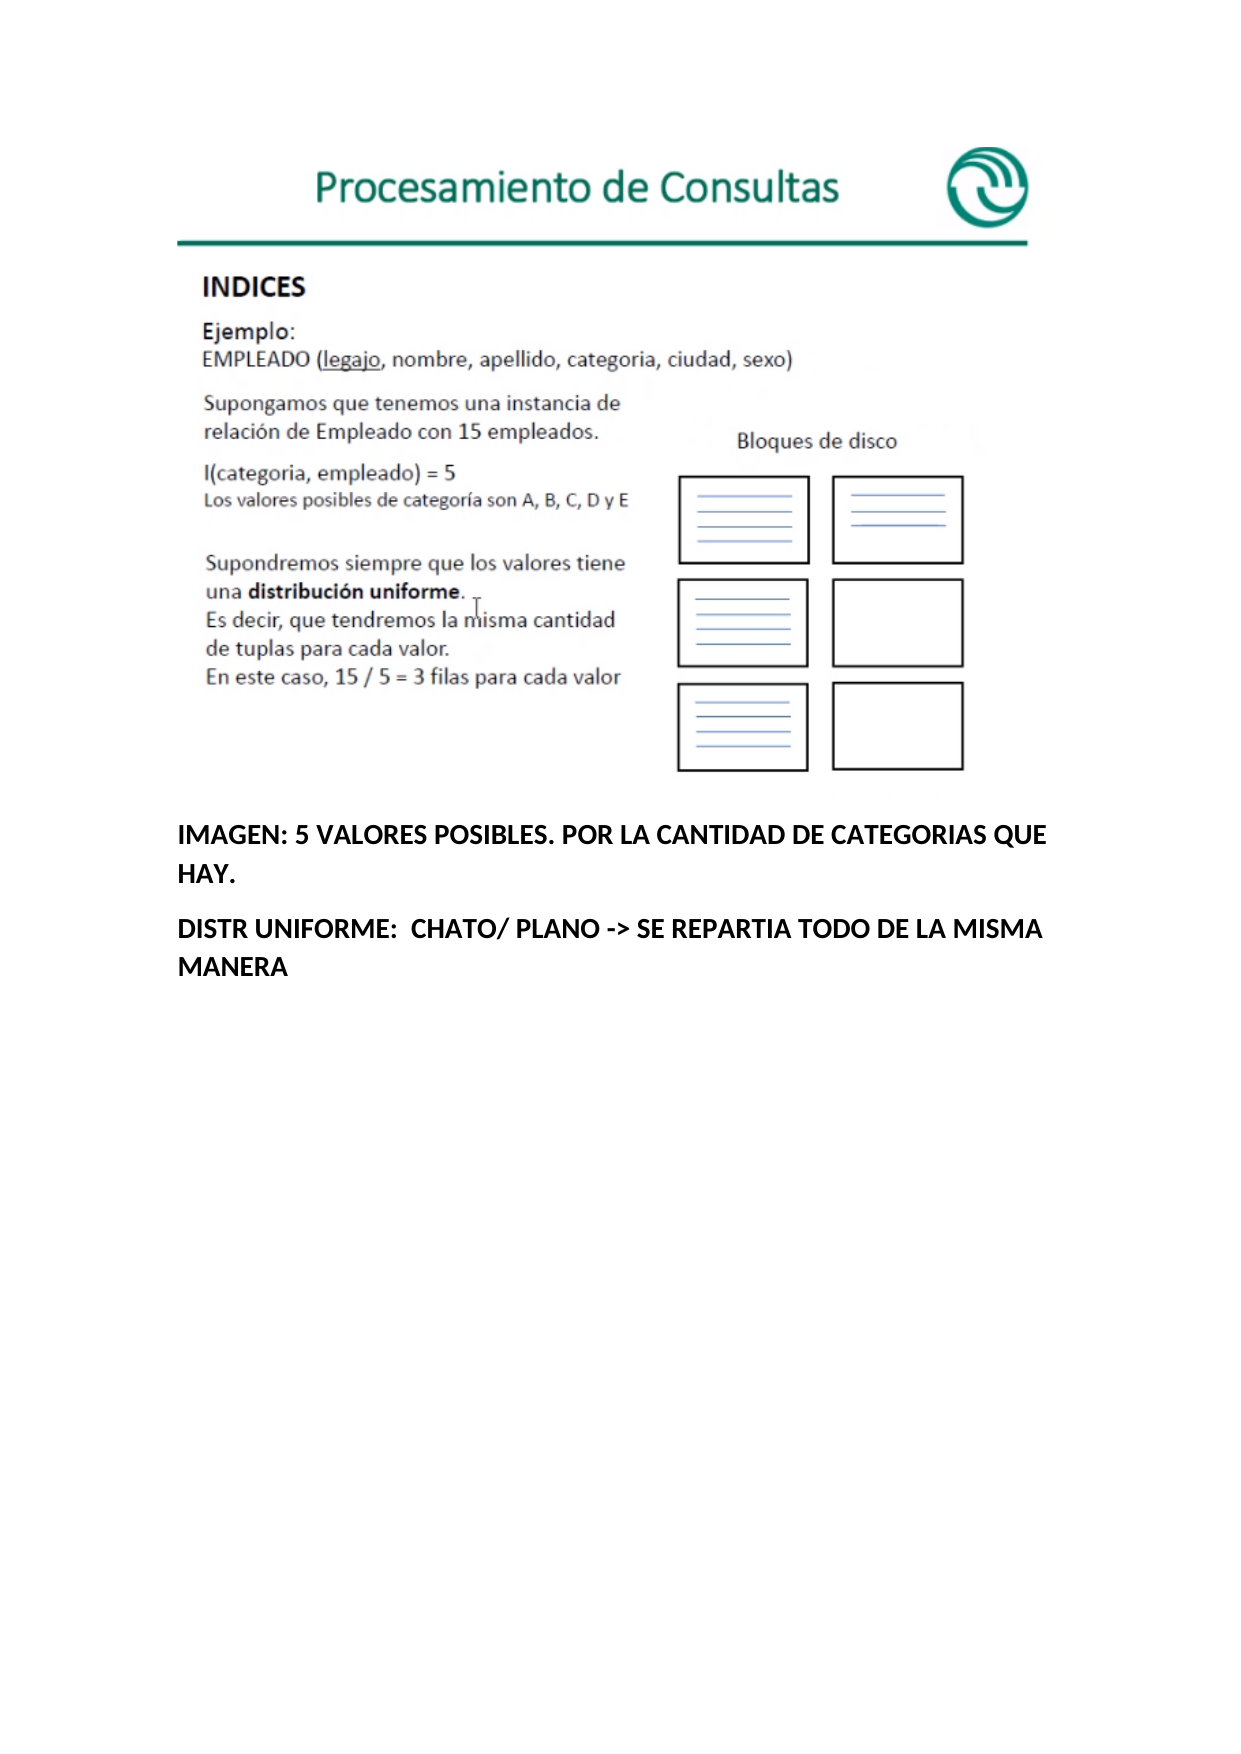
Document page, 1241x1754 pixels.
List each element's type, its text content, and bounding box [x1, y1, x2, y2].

text DISTR UNIFORME: CHATO/ PLANO -> SE REPARTIA TODO DE LA MISMA MANERA [177, 910, 1063, 984]
picture [177, 147, 1063, 798]
text IMAGEN: 5 VALORES POSIBLES. POR LA CANTIDAD DE CATEGORIAS QUE HAY. [177, 816, 1063, 891]
